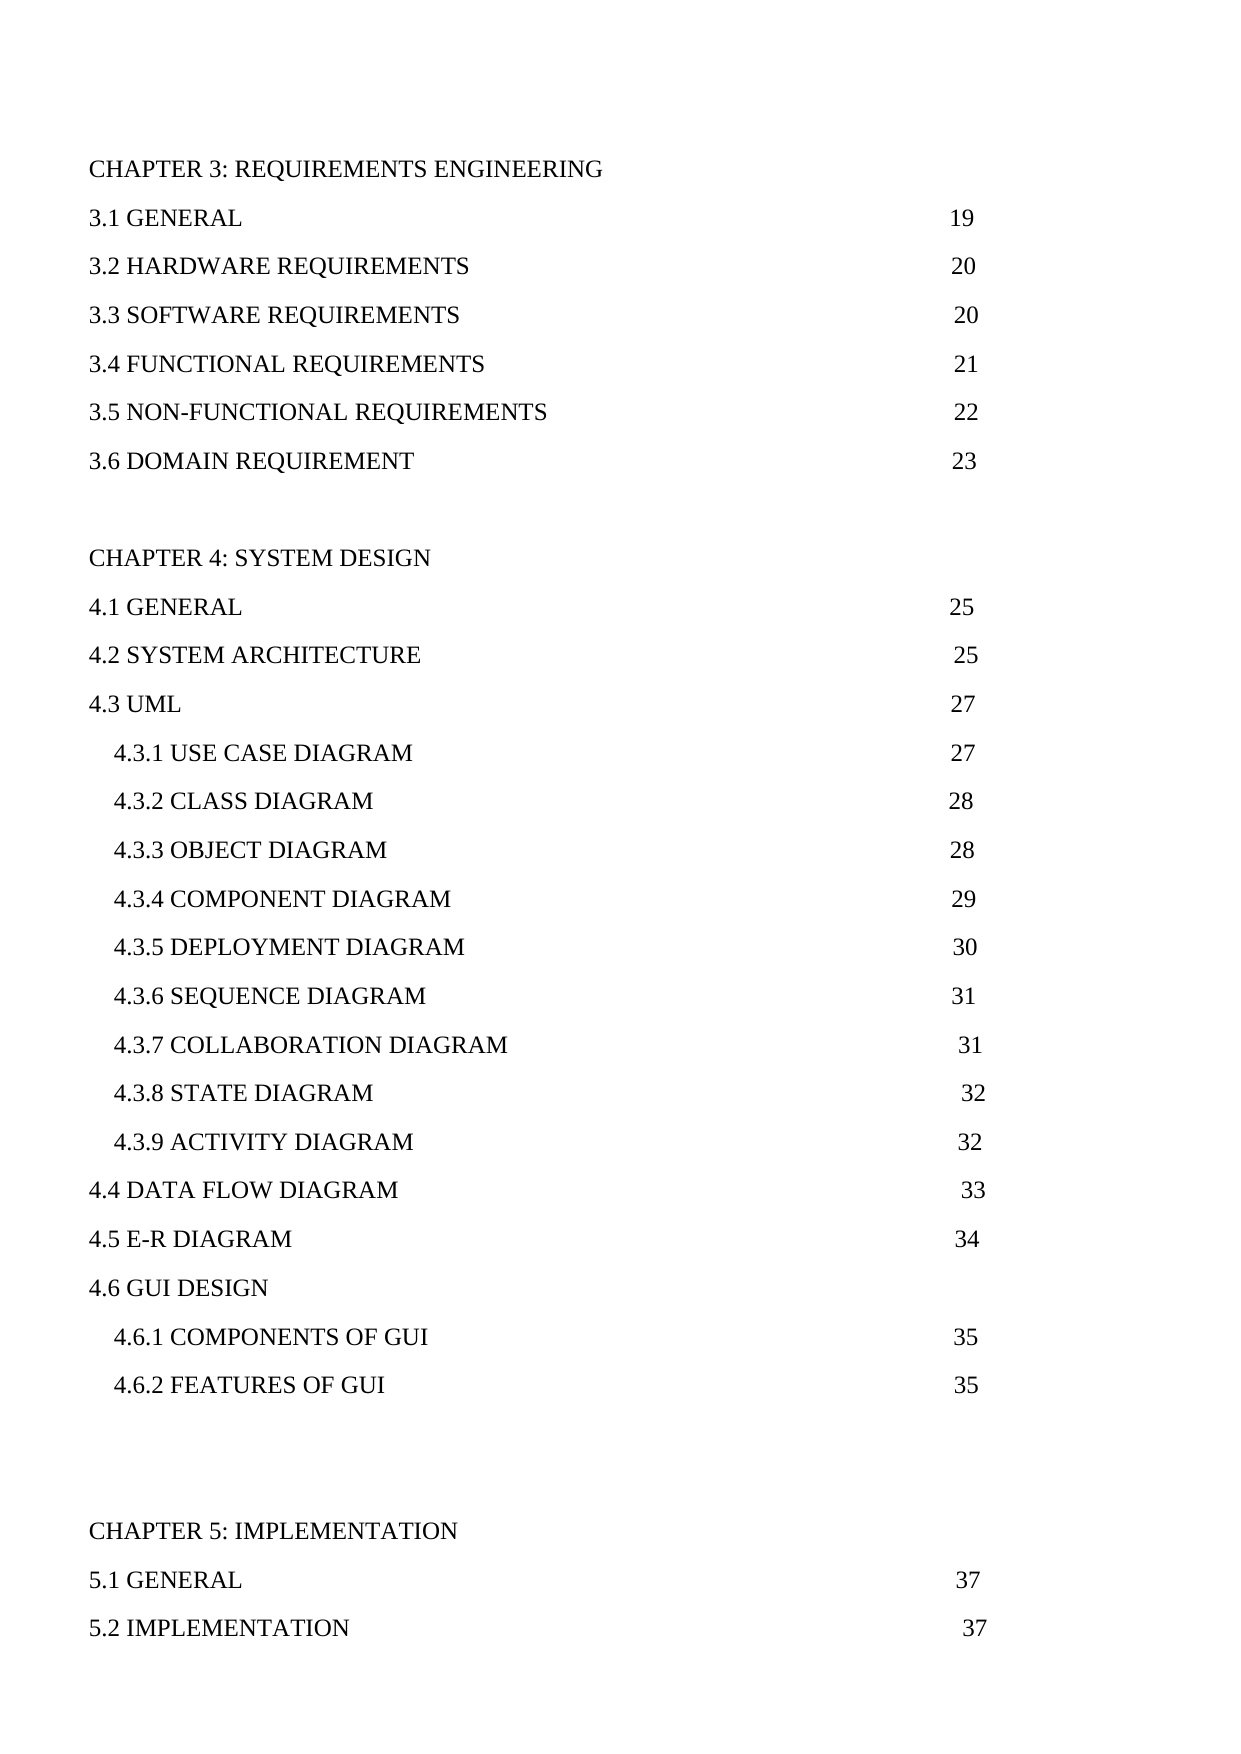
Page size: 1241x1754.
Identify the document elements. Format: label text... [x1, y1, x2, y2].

text 4.3.7 COLLABORATION DIAGRAM 31 [89, 1030, 1139, 1058]
text 4.5 E-R DIAGRAM 34 [89, 1224, 1139, 1253]
text 4.3.6 SEQUENCE DIAGRAM 31 [89, 981, 1139, 1010]
text 4.6.1 COMPONENTS OF GUI 35 [89, 1322, 1139, 1350]
text 4.4 DATA FLOW DIAGRAM 33 [89, 1176, 1139, 1204]
text 3.4 FUNCTIONAL REQUIREMENTS 21 [89, 349, 1139, 377]
text 4.3.2 CLASS DIAGRAM 28 [89, 786, 1139, 815]
text 5.2 IMPLEMENTATION 37 [89, 1613, 1139, 1642]
text 4.3.8 STATE DIAGRAM 32 [89, 1078, 1139, 1107]
text 3.6 DOMAIN REQUIREMENT 23 [89, 446, 1139, 475]
text 3.2 HARDWARE REQUIREMENTS 20 [89, 251, 1139, 280]
text 4.3.1 USE CASE DIAGRAM 27 [89, 738, 1139, 767]
text CHAPTER 5: IMPLEMENTATION [89, 1516, 1139, 1545]
text 4.3 UML 27 [89, 689, 1139, 718]
text 3.5 NON-FUNCTIONAL REQUIREMENTS 22 [89, 397, 1139, 426]
text CHAPTER 4: SYSTEM DESIGN [89, 543, 1139, 572]
text 3.3 SOFTWARE REQUIREMENTS 20 [89, 300, 1139, 329]
text 3.1 GENERAL 19 [89, 203, 1139, 231]
text 4.3.3 OBJECT DIAGRAM 28 [89, 835, 1139, 864]
text 4.2 SYSTEM ARCHITECTURE 25 [89, 641, 1139, 669]
text 4.3.9 ACTIVITY DIAGRAM 32 [89, 1127, 1139, 1156]
text 4.1 GENERAL 25 [89, 592, 1139, 621]
text 4.3.4 COMPONENT DIAGRAM 29 [89, 884, 1139, 912]
text 4.3.5 DEPLOYMENT DIAGRAM 30 [89, 932, 1139, 961]
text CHAPTER 3: REQUIREMENTS ENGINEERING [89, 154, 1139, 183]
text 4.6 GUI DESIGN [89, 1273, 1139, 1302]
text 4.6.2 FEATURES OF GUI 35 [89, 1370, 1139, 1399]
text 5.1 GENERAL 37 [89, 1565, 1139, 1593]
